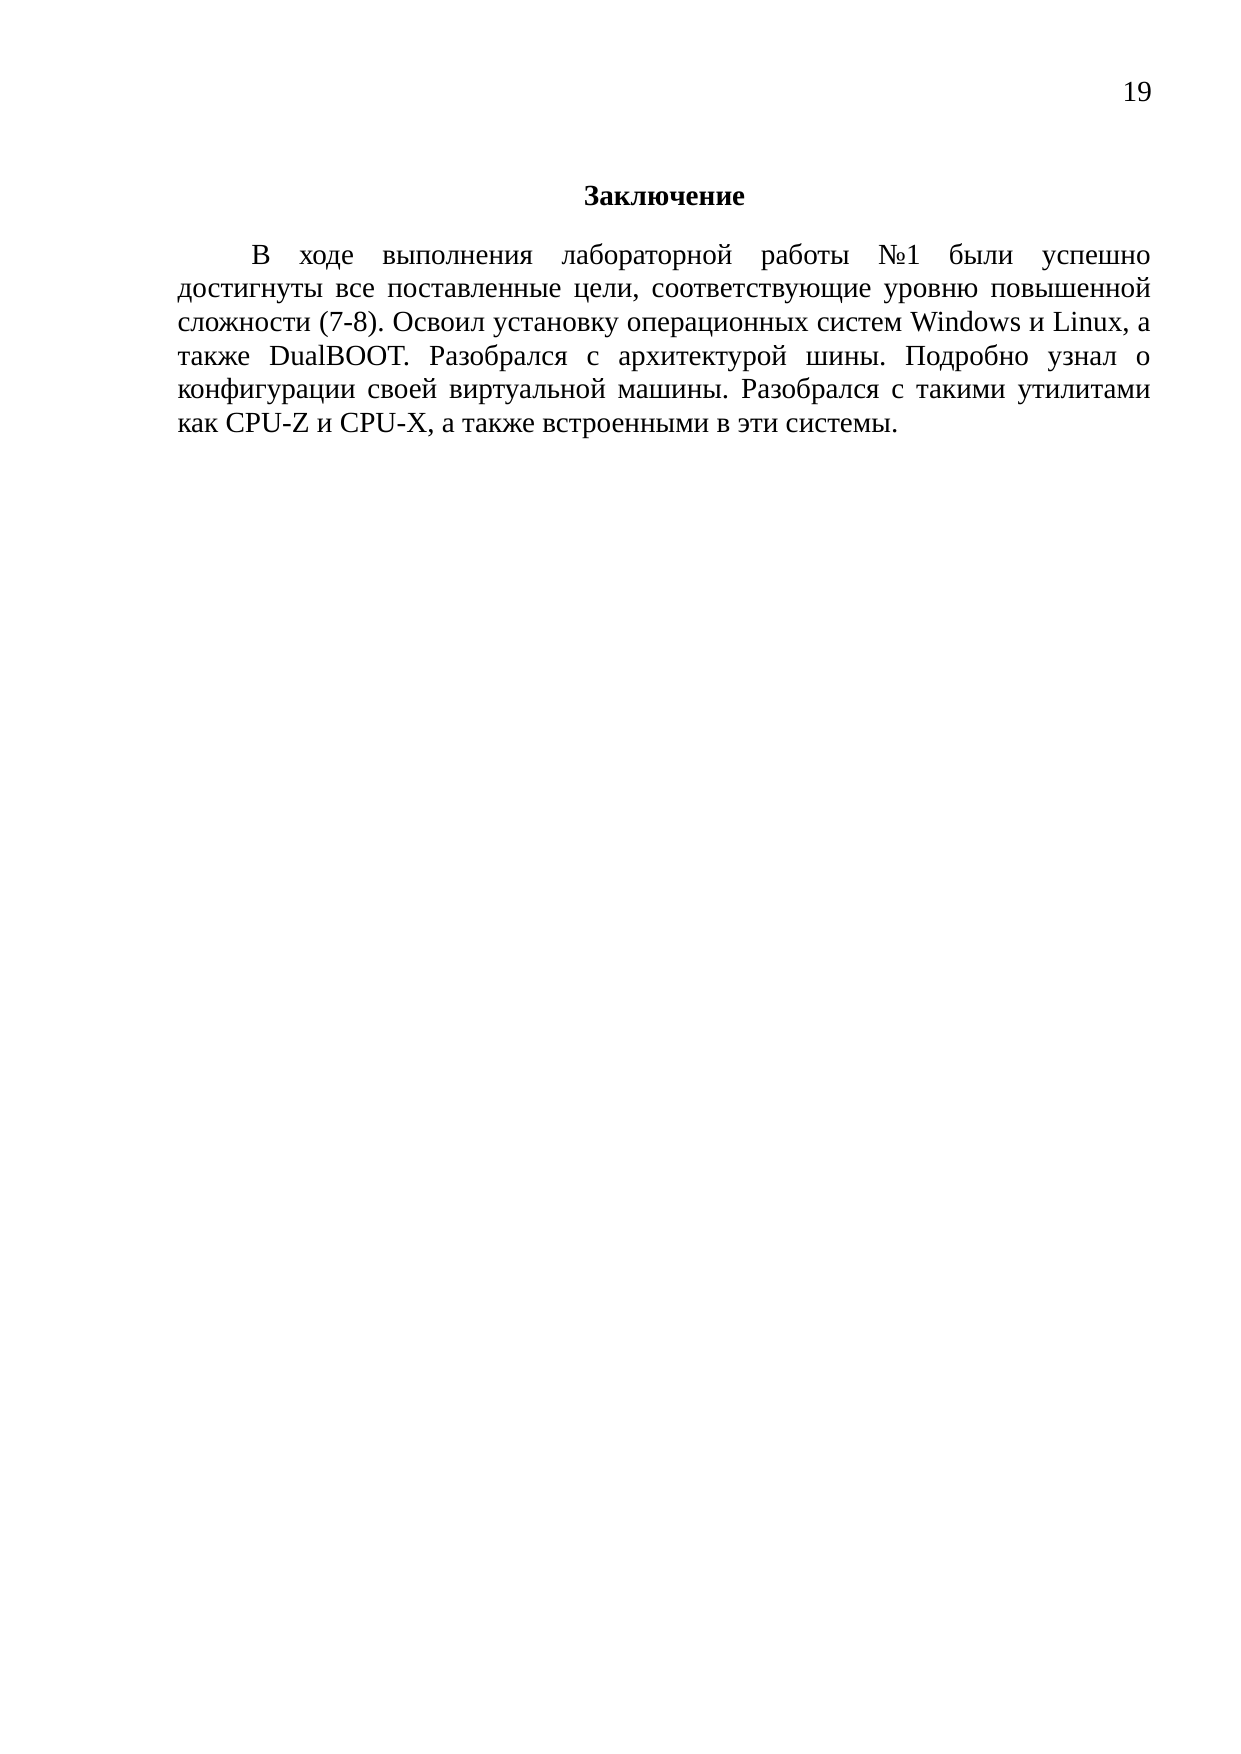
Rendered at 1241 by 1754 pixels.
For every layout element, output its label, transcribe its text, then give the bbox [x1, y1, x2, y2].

text В ходе выполнения лабораторной работы №1 были успешно достигнуты все поставленные цели, соответствующие уровню повышенной сложности (7-8). Освоил установку операционных систем Windows и Linux, а также DualBOOT. Разобрался с архитектурой шины. Подробно узнал о конфигурации своей виртуальной машины. Разобрался с такими утилитами как CPU-Z и CPU-X, а также встроенными в эти системы. [177, 237, 1152, 438]
text Заключение [177, 178, 1152, 212]
